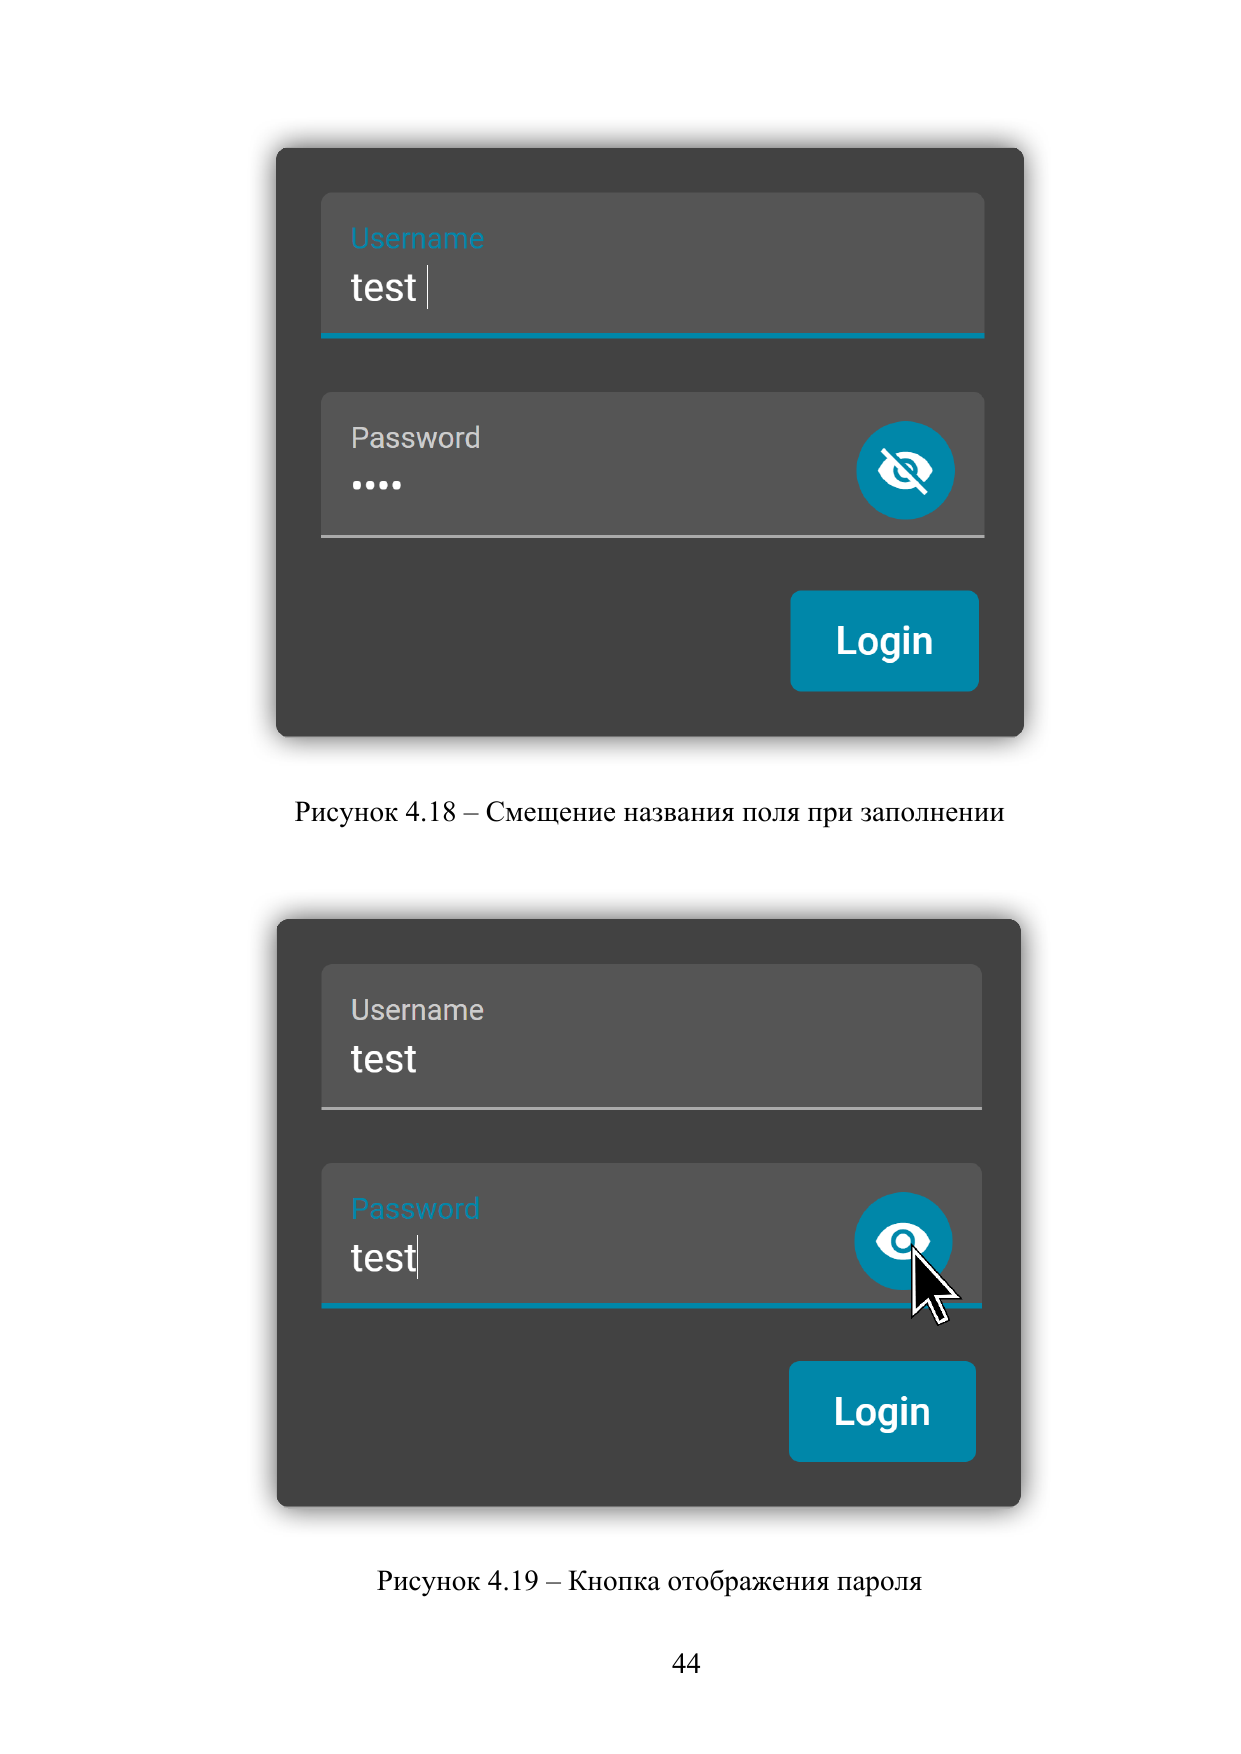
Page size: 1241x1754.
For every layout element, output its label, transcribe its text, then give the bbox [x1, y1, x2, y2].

picture [266, 143, 1041, 755]
text Рисунок 4.11 – Кнопка отображения пароля [118, 1563, 1181, 1597]
text Рисунок 4.10 – Смещение названия поля при заполнении [118, 794, 1181, 828]
picture [263, 905, 1036, 1530]
